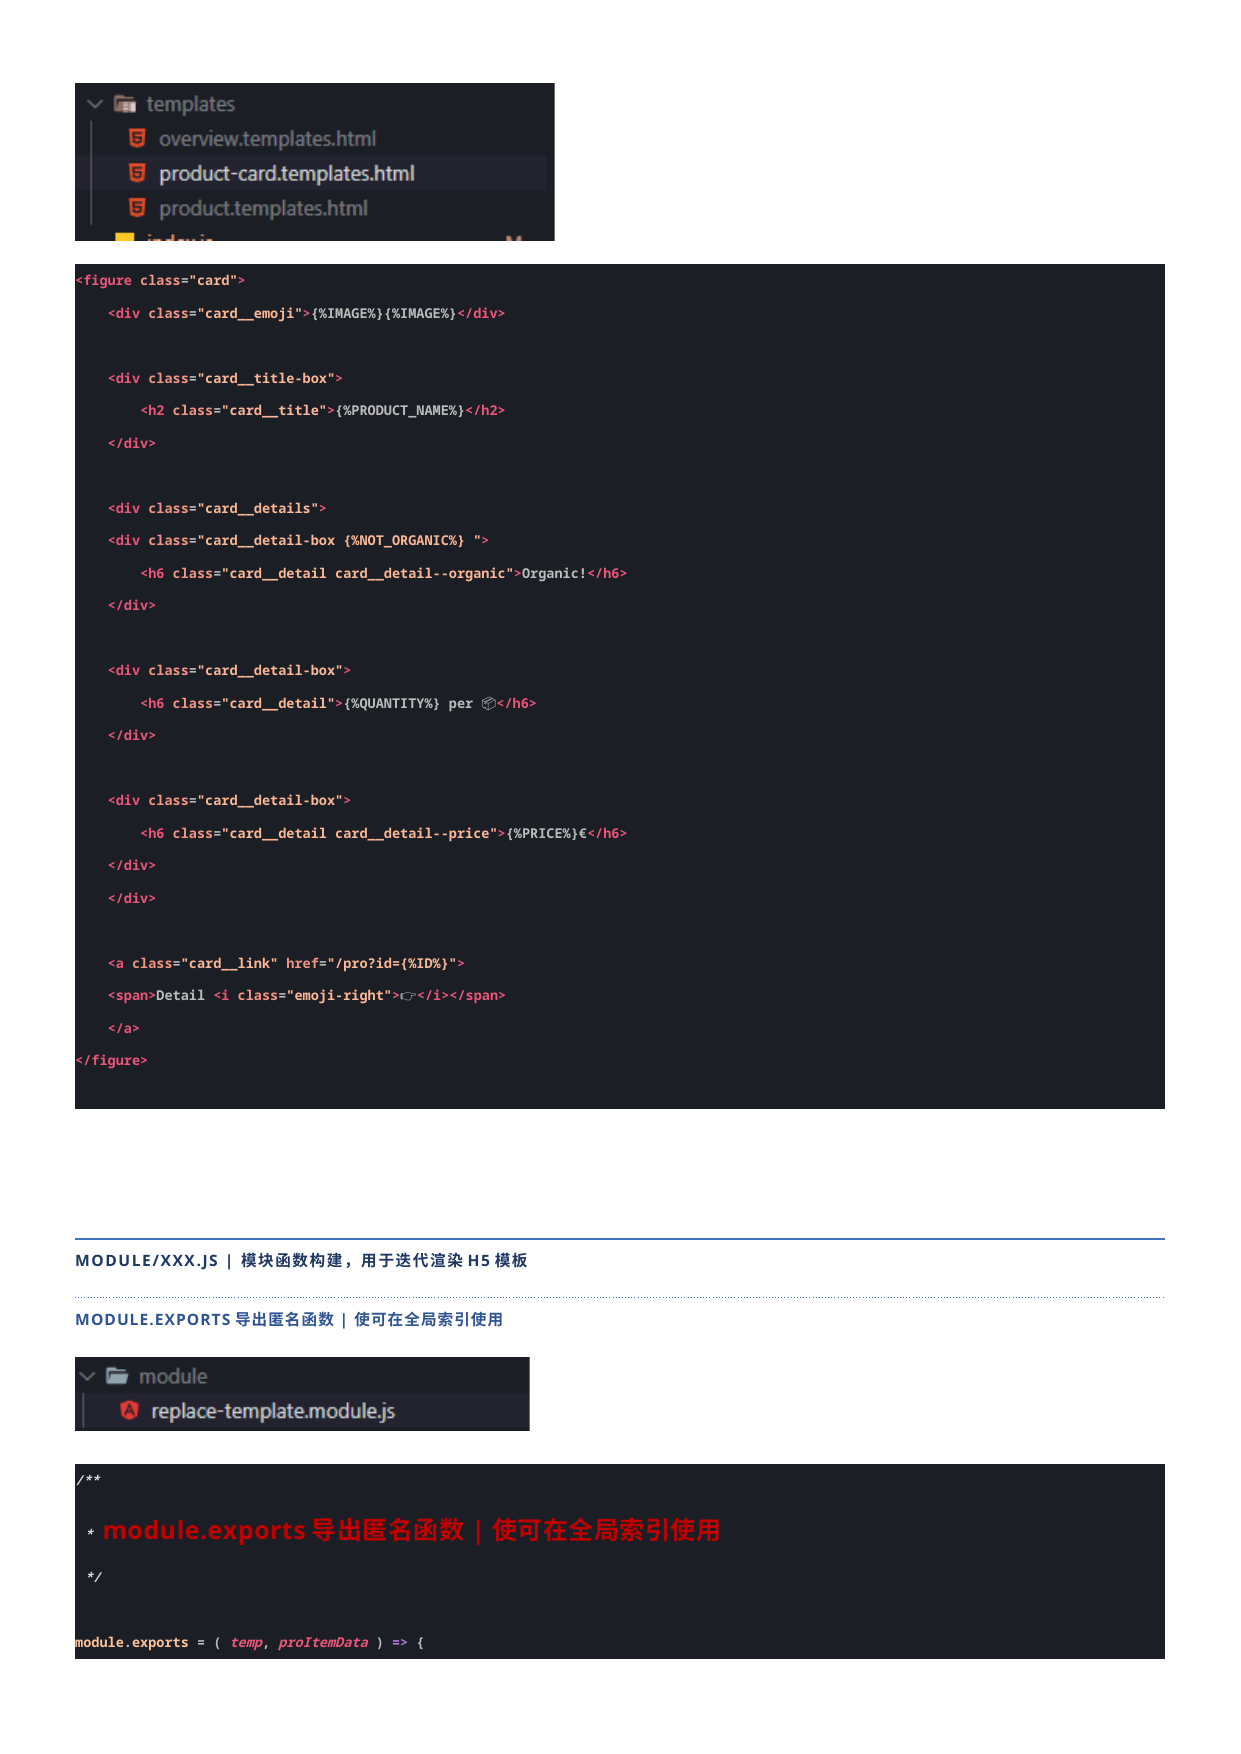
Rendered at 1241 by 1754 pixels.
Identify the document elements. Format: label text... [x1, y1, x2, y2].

text <span>Detail <i class="emoji-right">👉</i></span> [75, 979, 1165, 1012]
text <h2 class="card__title">{%PRODUCT_NAME%}</h2> [75, 394, 1165, 427]
text <h6 class="card__detail card__detail--price">{%PRICE%}€</h6> [75, 817, 1165, 849]
text <div class="card__detail-box {%NOT_ORGANIC%} "> [75, 524, 1165, 557]
text </div> [75, 849, 1165, 882]
text </div> [75, 719, 1165, 752]
text <div class="card__detail-box"> [75, 784, 1165, 817]
text <div class="card__title-box"> [75, 362, 1165, 394]
text <div class="card__details"> [75, 492, 1165, 524]
text */ [75, 1561, 1165, 1594]
text <figure class="card"> [75, 264, 1165, 297]
picture [75, 1357, 530, 1431]
text /** [75, 1464, 1165, 1496]
text * module.exports导出匿名函数 | 使可在全局索引使用 [75, 1496, 1165, 1561]
text module.exports = ( temp, proItemData ) => { [75, 1626, 1165, 1659]
picture [75, 83, 555, 241]
text <div class="card__detail-box"> [75, 654, 1165, 687]
text <h6 class="card__detail card__detail--organic">Organic!</h6> [75, 557, 1165, 589]
text <a class="card__link" href="/pro?id={%ID%}"> [75, 947, 1165, 979]
subtitle MODULE.EXPORTS导出匿名函数 | 使可在全局索引使用 [75, 1297, 1165, 1335]
subtitle module/xxx.js | 模块函数构建，用于迭代渲染h5模板 [75, 1240, 1165, 1276]
text </a> [75, 1012, 1165, 1044]
text </div> [75, 427, 1165, 459]
text </figure> [75, 1044, 1165, 1077]
text </div> [75, 882, 1165, 914]
text <h6 class="card__detail">{%QUANTITY%} per 📦</h6> [75, 687, 1165, 719]
text <div class="card__emoji">{%IMAGE%}{%IMAGE%}</div> [75, 297, 1165, 329]
text </div> [75, 589, 1165, 622]
